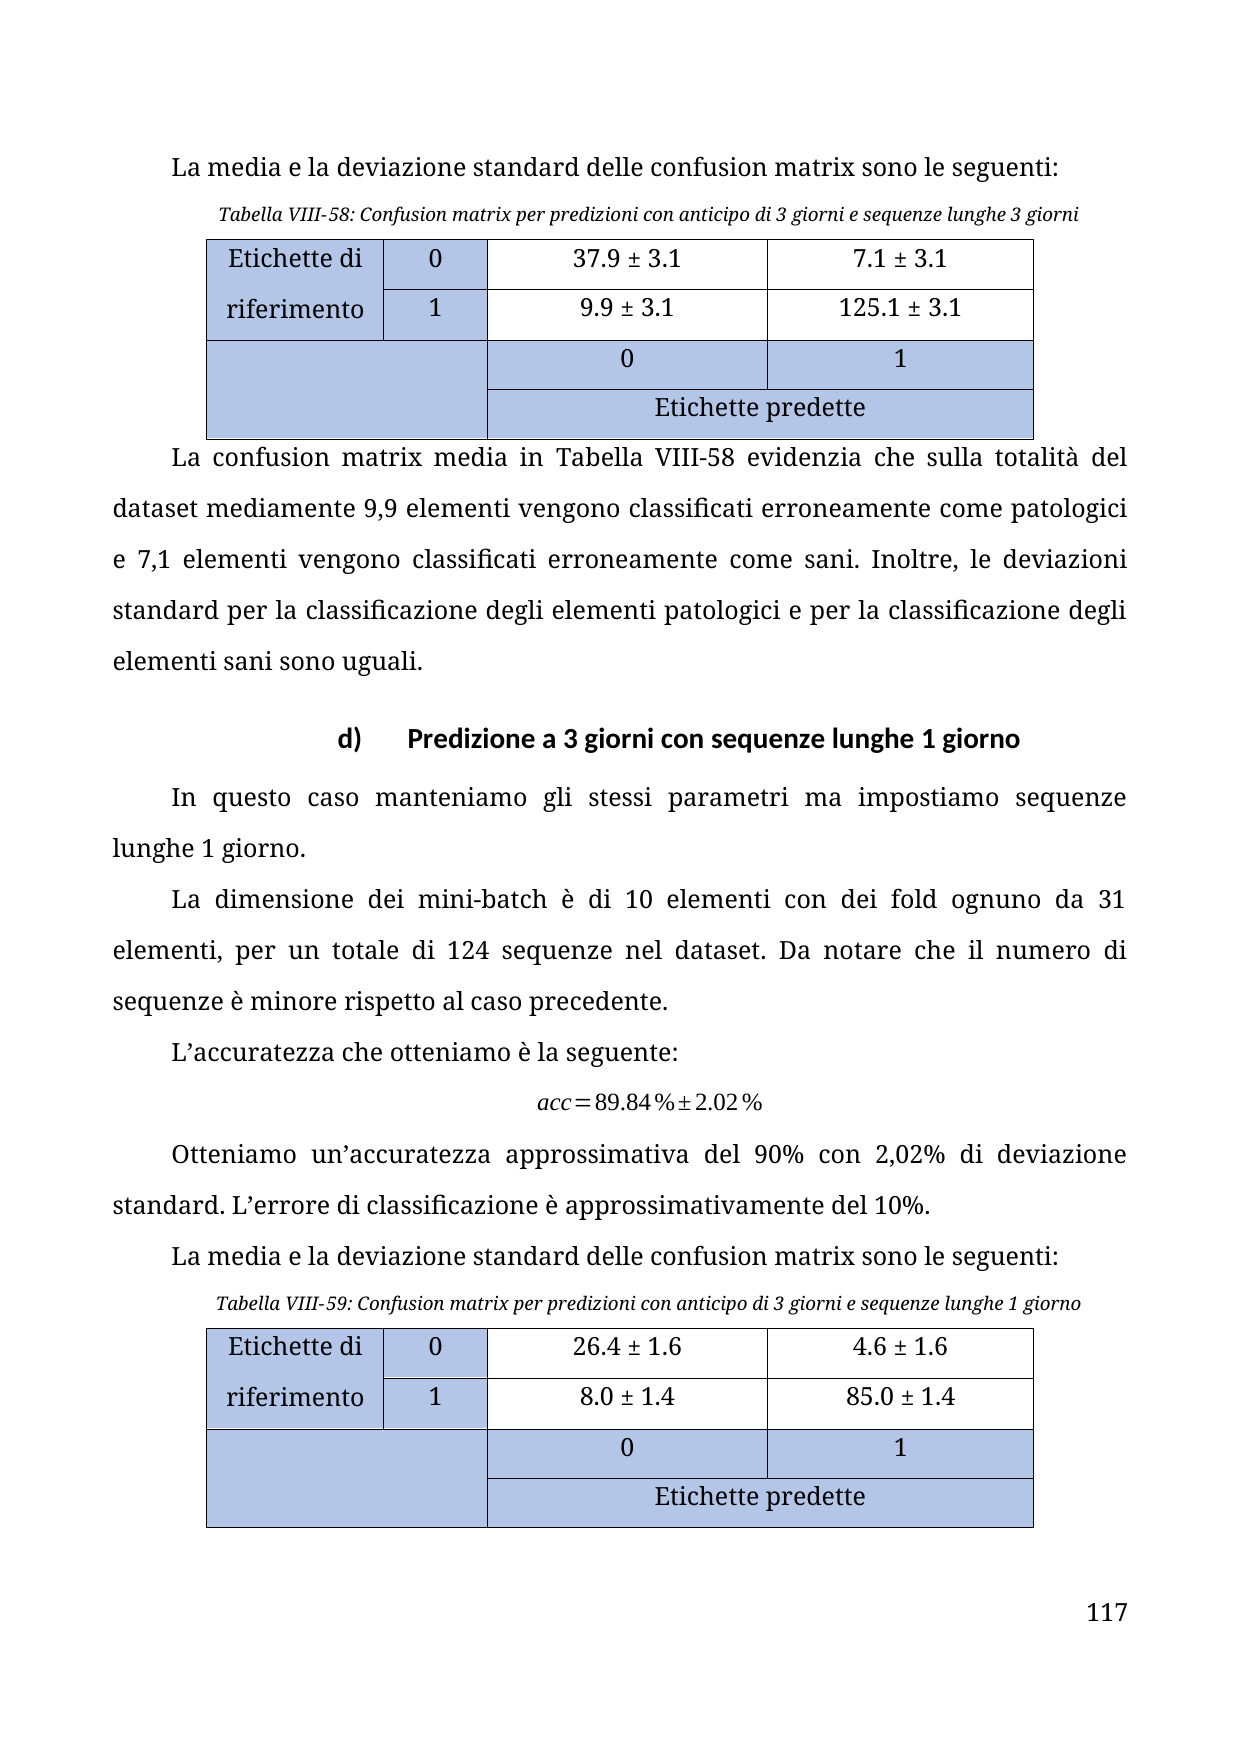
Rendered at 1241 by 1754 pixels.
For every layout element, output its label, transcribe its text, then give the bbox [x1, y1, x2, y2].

table_cell Etichette predette [488, 1479, 1033, 1527]
table_cell 125.1 ± 3.1 [768, 290, 1033, 340]
table_cell 1 [768, 1430, 1033, 1478]
table_header 0 [384, 240, 487, 289]
table_cell 85.0 ± 1.4 [768, 1379, 1033, 1428]
table_cell 1 [768, 341, 1033, 389]
table_header Etichette di riferimento [207, 240, 383, 340]
text La media e la deviazione standard delle confusion matrix sono le seguenti: [112, 150, 1128, 184]
table_cell 8.0 ± 1.4 [488, 1379, 767, 1428]
table_cell [207, 341, 487, 438]
table_cell 0 [488, 1430, 767, 1478]
table_cell 9.9 ± 3.1 [488, 290, 767, 340]
text La media e la deviazione standard delle confusion matrix sono le seguenti: [112, 1239, 1128, 1273]
text In questo caso manteniamo gli stessi parametri ma impostiamo sequenze lunghe 1 giorno. [112, 779, 1128, 864]
table_cell 1 [384, 290, 487, 340]
table_header 37.9 ± 3.1 [488, 240, 767, 289]
text L’accuratezza che otteniamo è la seguente: [112, 1034, 1128, 1069]
table_cell 1 [384, 1379, 487, 1428]
table_header 26.4 ± 1.6 [488, 1329, 767, 1377]
table_cell Etichette predette [488, 390, 1033, 438]
table_header Etichette di riferimento [207, 1329, 383, 1428]
subtitle Predizione a 3 giorni con sequenze lunghe 1 giorno [337, 720, 1128, 755]
table_header 4.6 ± 1.6 [768, 1329, 1033, 1377]
table_header 7.1 ± 3.1 [768, 240, 1033, 289]
table_cell 0 [488, 341, 767, 389]
table_header 0 [384, 1329, 487, 1377]
table_cell [207, 1430, 487, 1527]
text La dimensione dei mini-batch è di 10 elementi con dei fold ognuno da 31 elementi, per un totale di 124 sequenze nel dataset. Da notare che il numero di sequenze è minore rispetto al caso precedente. [112, 881, 1128, 1018]
text Otteniamo un’accuratezza approssimativa del 90% con 2,02% di deviazione standard. L’errore di classificazione è approssimativamente del 10%. [112, 1137, 1128, 1222]
